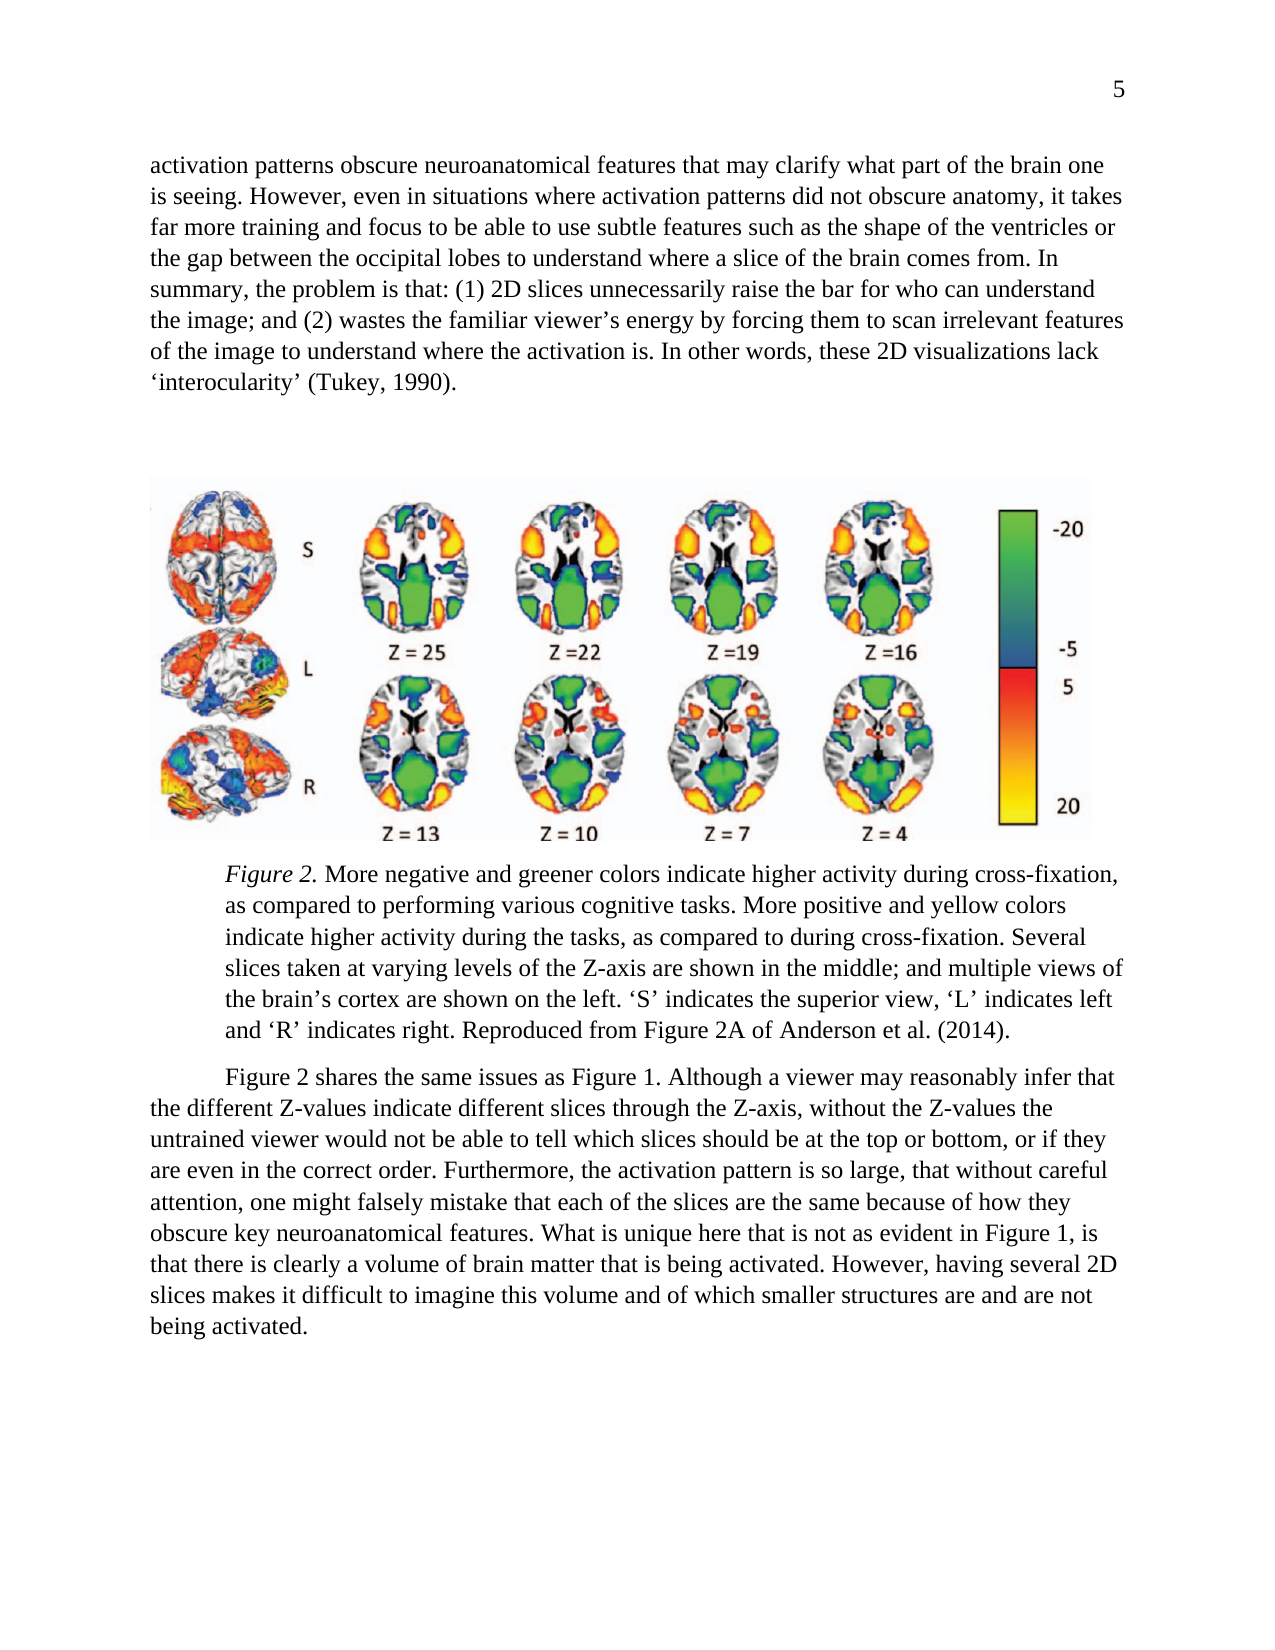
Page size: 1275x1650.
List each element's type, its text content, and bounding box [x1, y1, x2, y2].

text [150, 150, 1125, 396]
text Figure 2. More negative and greener colors indicate higher activity during cross-fixation, as compared to performing various cognitive tasks. More positive and yellow colors indicate higher activity during the tasks, as compared to during cross-fixation. Several slices taken at varying levels of the Z-axis are shown in the middle; and multiple views of the brain’s cortex are shown on the left. ‘S’ indicates the superior view, ‘L’ indicates left and ‘R’ indicates right. Reproduced from Figure 2A of Anderson et al. (2014). [225, 859, 1125, 1043]
text Figure 2 shares the same issues as Figure 1. Although a viewer may reasonably infer that the different Z-values indicate different slices through the Z-axis, without the Z-values the untrained viewer would not be able to tell which slices should be at the top or bottom, or if they are even in the correct order. Furthermore, the activation pattern is so large, that without careful attention, one might falsely mistake that each of the slices are the same because of how they obscure key neuroanatomical features. What is unique here that is not as evident in Figure 1, is that there is clearly a volume of brain matter that is being activated. However, having several 2D slices makes it difficult to imagine this volume and of which smaller structures are and are not being activated. [150, 1062, 1125, 1339]
picture [150, 462, 1125, 841]
